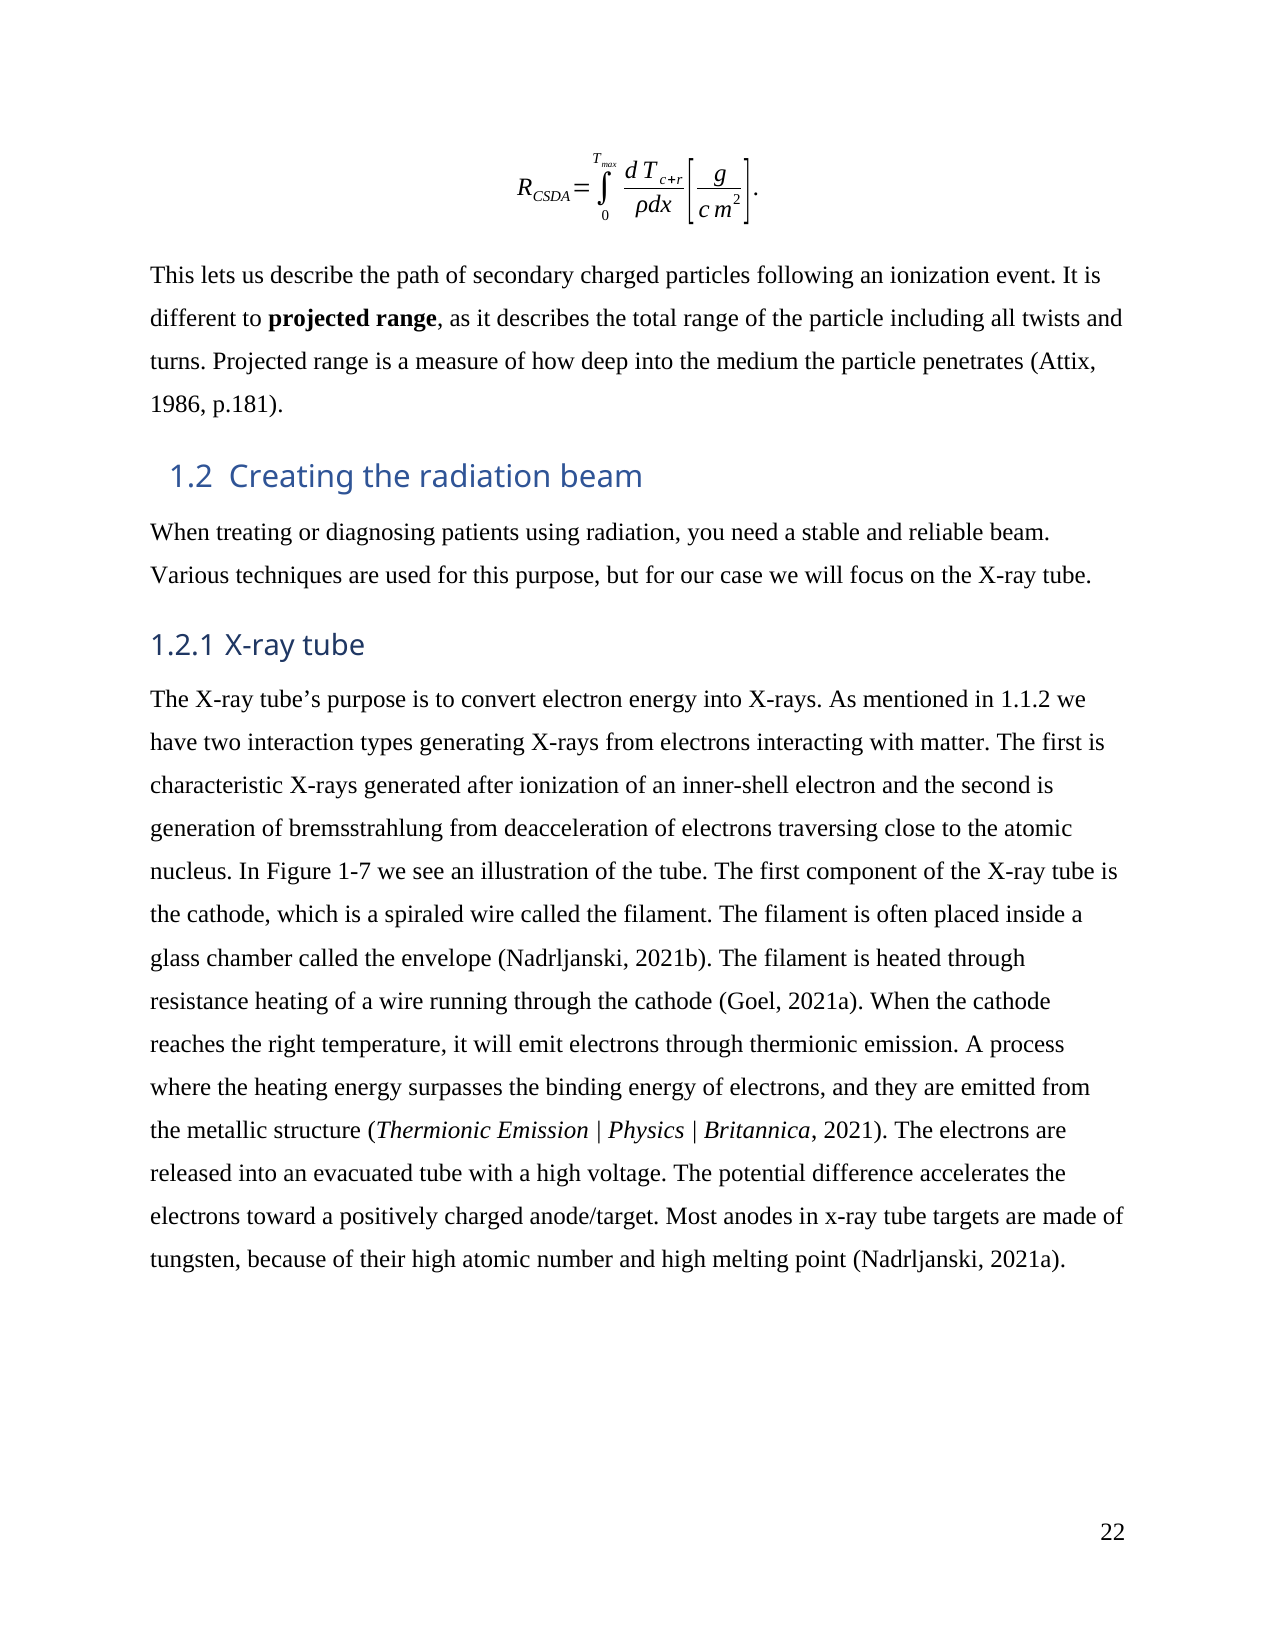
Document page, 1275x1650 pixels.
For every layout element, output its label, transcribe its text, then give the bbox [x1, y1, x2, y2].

text When treating or diagnosing patients using radiation, you need a stable and reliable beam. Various techniques are used for this purpose, but for our case we will focus on the X-ray tube. [150, 933, 1125, 1004]
subtitle CSDA [150, 364, 1125, 398]
subtitle Creating the radiation beam [169, 869, 1125, 911]
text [150, 1099, 1125, 1473]
text This lets us describe the path of secondary charged particles following an ionization event. It is different to projected range, as it describes the total range of the particle including all twists and turns. Projected range is a measure of how deep into the medium the particle penetrates (Attix, 1986, p.181). [150, 675, 1125, 833]
text If we assume that the electrons are continuously slowing down (i.e., neglecting fluctuations in energy loss) as they interact, we can integrate total mass stopping power to get an approximate range called the continuously slowing down approximation (CSDA) range [150, 415, 1125, 530]
subtitle X-ray tube [150, 1040, 1125, 1079]
text Figure 1-6. Percent Depth Dose curve for photon beams of different energies. As the photons attenuate through the medium they lose energy to electrons, which in turn lose energy through various interactions. A buildup region is seen for high energy photons before the maximum relative dose is reached. The same effect is not seen for photons of kV energy (Photon Dose Distributions | Oncology Medical Physics, n.d.). [150, 214, 1125, 332]
